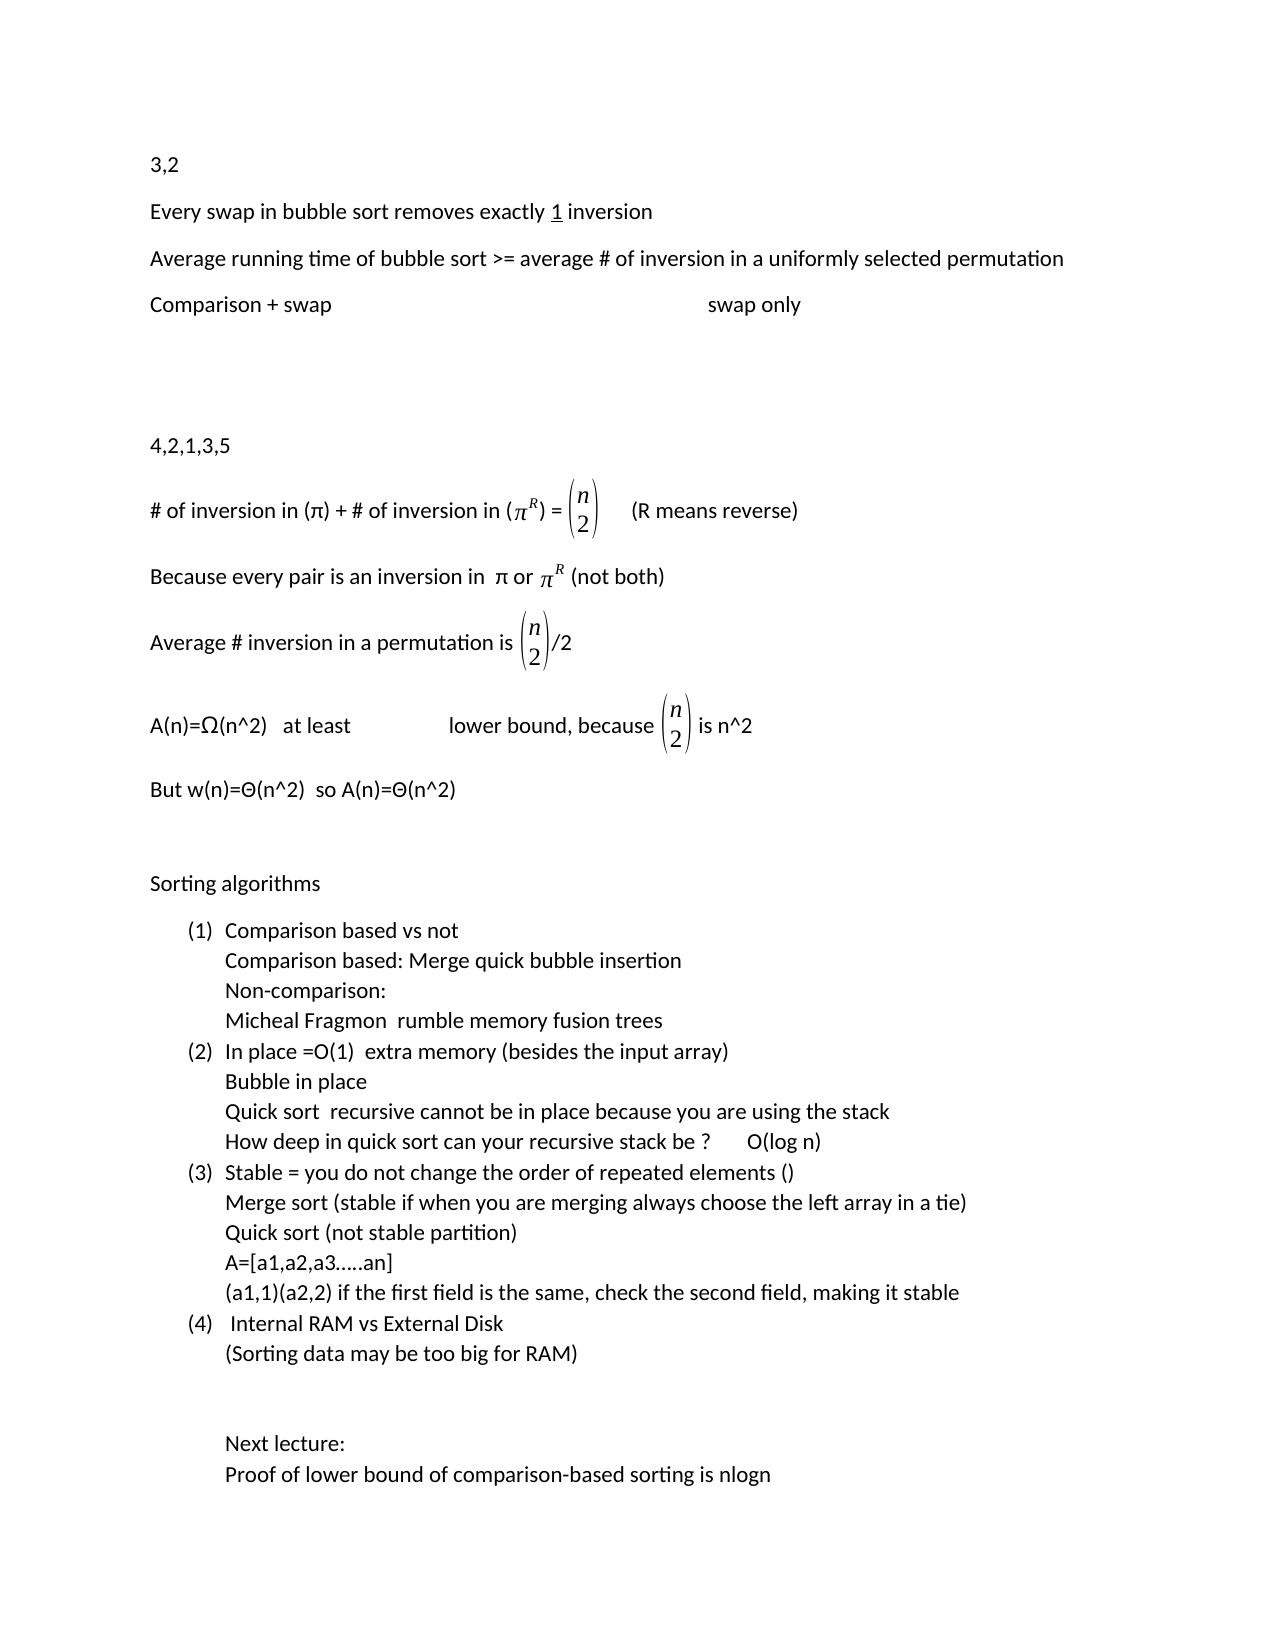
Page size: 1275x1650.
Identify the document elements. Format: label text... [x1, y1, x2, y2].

list A=[a1,a2,a3…..an] [225, 1248, 1125, 1276]
list (a1,1)(a2,2) if the first field is the same, check the second field, making it stable [225, 1278, 1125, 1306]
list Next lecture: [225, 1429, 1125, 1457]
list Non-comparison: [225, 976, 1125, 1004]
text # of inversion in (π) + # of inversion in () = (R means reverse) [150, 478, 1125, 542]
list In place =O(1) extra memory (besides the input array) [187, 1037, 1125, 1065]
list Bubble in place [225, 1067, 1125, 1095]
text 3,2 [150, 150, 1125, 178]
text Average running time of bubble sort >= average # of inversion in a uniformly selected permutation [150, 244, 1125, 272]
list Comparison based vs not [187, 916, 1125, 944]
list Stable = you do not change the order of repeated elements () [187, 1158, 1125, 1186]
text Average # inversion in a permutation is /2 [150, 610, 1125, 674]
list Quick sort recursive cannot be in place because you are using the stack [225, 1097, 1125, 1125]
text Sorting algorithms [150, 869, 1125, 897]
text Every swap in bubble sort removes exactly 1 inversion [150, 197, 1125, 225]
text Because every pair is an inversion in π or (not both) [150, 560, 1125, 592]
list (Sorting data may be too big for RAM) [225, 1339, 1125, 1367]
text A(n)=Ω(n^2) at least lower bound, because is n^2 [150, 693, 1125, 756]
list How deep in quick sort can your recursive stack be ? O(log n) [225, 1127, 1125, 1155]
list Internal RAM vs External Disk [187, 1309, 1125, 1337]
text 4,2,1,3,5 [150, 431, 1125, 459]
list Comparison based: Merge quick bubble insertion [225, 946, 1125, 974]
list Quick sort (not stable partition) [225, 1218, 1125, 1246]
text Comparison + swap swap only [150, 291, 1125, 319]
text But w(n)=Θ(n^2) so A(n)=Θ(n^2) [150, 775, 1125, 803]
list Merge sort (stable if when you are merging always choose the left array in a tie) [225, 1188, 1125, 1216]
list Micheal Fragmon rumble memory fusion trees [225, 1007, 1125, 1034]
list Proof of lower bound of comparison-based sorting is nlogn [225, 1460, 1125, 1488]
